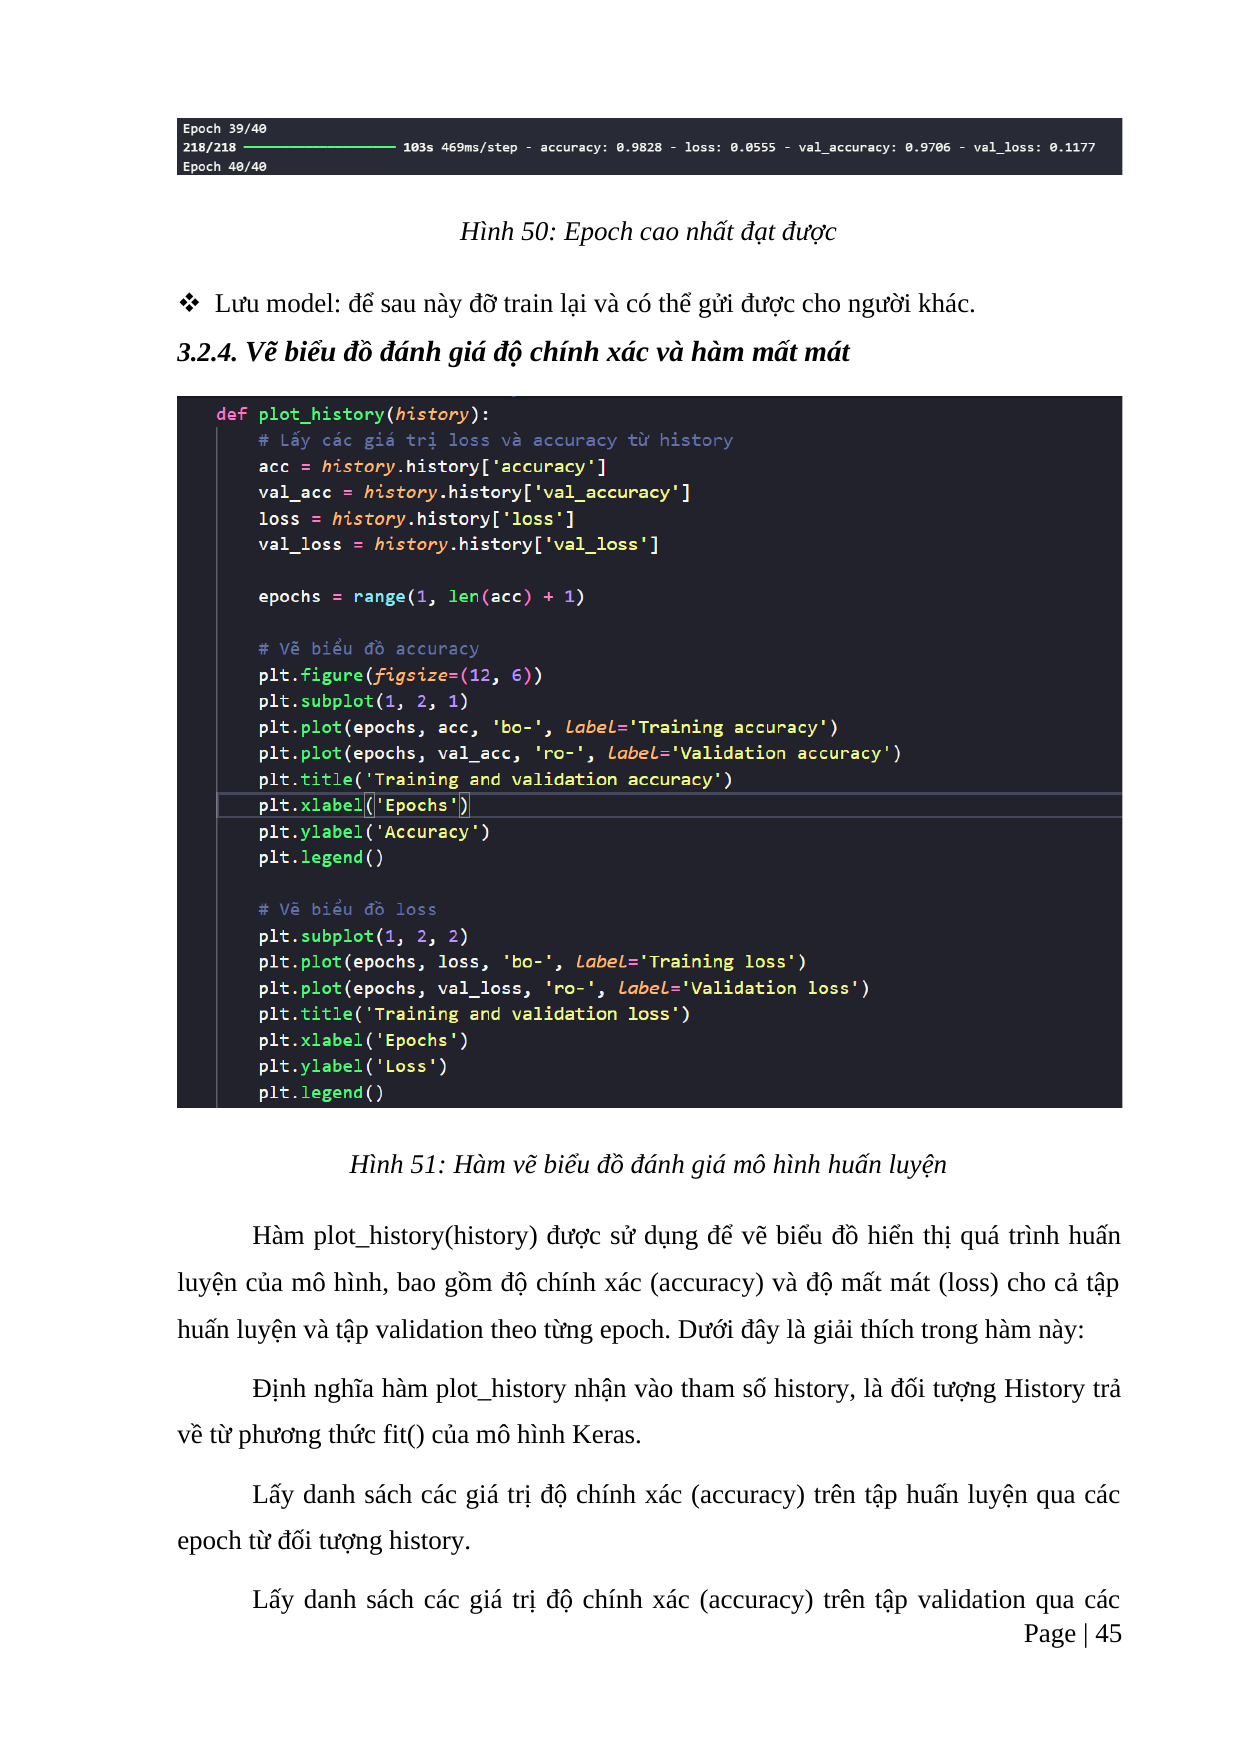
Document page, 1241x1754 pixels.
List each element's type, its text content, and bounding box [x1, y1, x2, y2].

text Hình 51: Hàm vẽ biểu đồ đánh giá mô hình huấn luyện [177, 1148, 1122, 1179]
list Vẽ biểu đồ đánh giá độ chính xác và hàm mất mát [177, 334, 1122, 367]
picture [177, 118, 1123, 175]
text Hàm plot_history(history) được sử dụng để vẽ biểu đồ hiển thị quá trình huấn luyện của mô hình, bao gồm độ chính xác (accuracy) và độ mất mát (loss) cho cả tập huấn luyện và tập validation theo từng epoch. Dưới đây là giải thích trong hàm này: [177, 1219, 1122, 1344]
text Hình 50: Epoch cao nhất đạt được [177, 215, 1122, 246]
text Định nghĩa hàm plot_history nhận vào tham số history, là đối tượng History trả về từ phương thức fit() của mô hình Keras. [177, 1372, 1122, 1450]
text Lấy danh sách các giá trị độ chính xác (accuracy) trên tập huấn luyện qua các epoch từ đối tượng history. [177, 1478, 1122, 1556]
picture [177, 396, 1123, 1108]
list Lưu model: để sau này đỡ train lại và có thể gửi được cho người khác. [177, 287, 1122, 318]
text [177, 1583, 1122, 1615]
